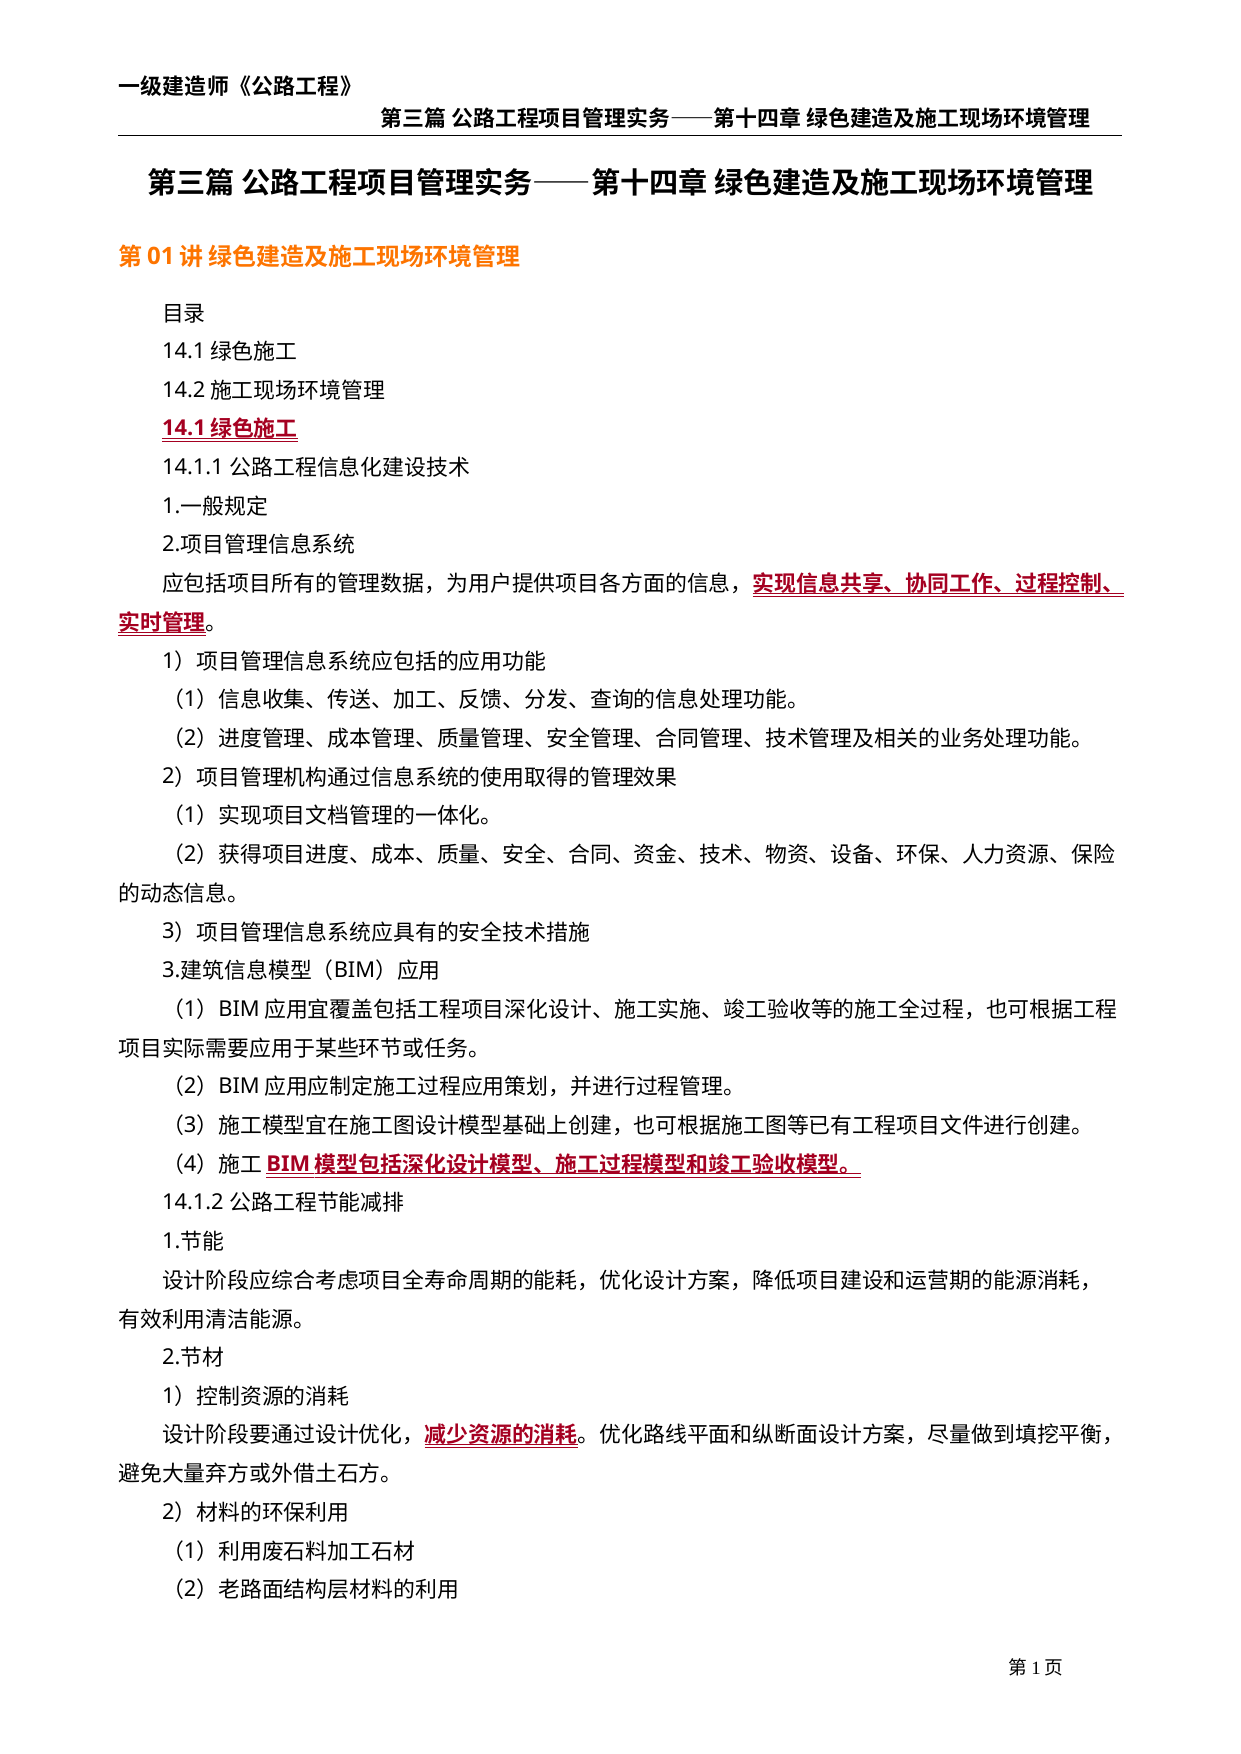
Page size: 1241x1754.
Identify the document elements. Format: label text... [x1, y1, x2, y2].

text （2）老路面结构层材料的利用 [118, 1571, 1122, 1605]
text （1）BIM应用宜覆盖包括工程项目深化设计、施工实施、竣工验收等的施工全过程，也可根据工程项目实际需要应用于某些环节或任务。 [118, 991, 1122, 1063]
text （2）BIM应用应制定施工过程应用策划，并进行过程管理。 [118, 1068, 1122, 1102]
text 1.一般规定 [118, 488, 1122, 522]
text （1）利用废石料加工石材 [118, 1533, 1122, 1567]
text （1）实现项目文档管理的一体化。 [118, 797, 1122, 831]
text 14.1.1 公路工程信息化建设技术 [118, 449, 1122, 483]
text 目录 [118, 294, 1122, 328]
text 设计阶段要通过设计优化，减少资源的消耗。优化路线平面和纵断面设计方案，尽量做到填挖平衡，避免大量弃方或外借土石方。 [118, 1416, 1122, 1489]
text 2）项目管理机构通过信息系统的使用取得的管理效果 [118, 758, 1122, 792]
text 14.1绿色施工 [118, 410, 1122, 444]
text （4）施工BIM模型包括深化设计模型、施工过程模型和竣工验收模型。 [118, 1146, 1122, 1179]
text 1）项目管理信息系统应包括的应用功能 [118, 642, 1122, 676]
text 第01讲 绿色建造及施工现场环境管理 [118, 221, 1122, 289]
text （2）获得项目进度、成本、质量、安全、合同、资金、技术、物资、设备、环保、人力资源、保险的动态信息。 [118, 836, 1122, 909]
text 2.项目管理信息系统 [118, 526, 1122, 560]
text 14.2施工现场环境管理 [118, 372, 1122, 406]
text 设计阶段应综合考虑项目全寿命周期的能耗，优化设计方案，降低项目建设和运营期的能源消耗，有效利用清洁能源。 [118, 1261, 1122, 1334]
text 应包括项目所有的管理数据，为用户提供项目各方面的信息，实现信息共享、协同工作、过程控制、实时管理。 [118, 565, 1122, 638]
text 2.节材 [118, 1339, 1122, 1373]
text 3.建筑信息模型（BIM）应用 [118, 952, 1122, 986]
text 1）控制资源的消耗 [118, 1378, 1122, 1412]
text 1.节能 [118, 1223, 1122, 1257]
text 2）材料的环保利用 [118, 1494, 1122, 1528]
text 14.1.2 公路工程节能减排 [118, 1184, 1122, 1218]
text 14.1绿色施工 [118, 333, 1122, 367]
text 3）项目管理信息系统应具有的安全技术措施 [118, 913, 1122, 947]
text （3）施工模型宜在施工图设计模型基础上创建，也可根据施工图等已有工程项目文件进行创建。 [118, 1107, 1122, 1141]
text （2）进度管理、成本管理、质量管理、安全管理、合同管理、技术管理及相关的业务处理功能。 [118, 720, 1122, 754]
text 第三篇 公路工程项目管理实务——第十四章 绿色建造及施工现场环境管理 [118, 147, 1122, 215]
text （1）信息收集、传送、加工、反馈、分发、查询的信息处理功能。 [118, 681, 1122, 715]
